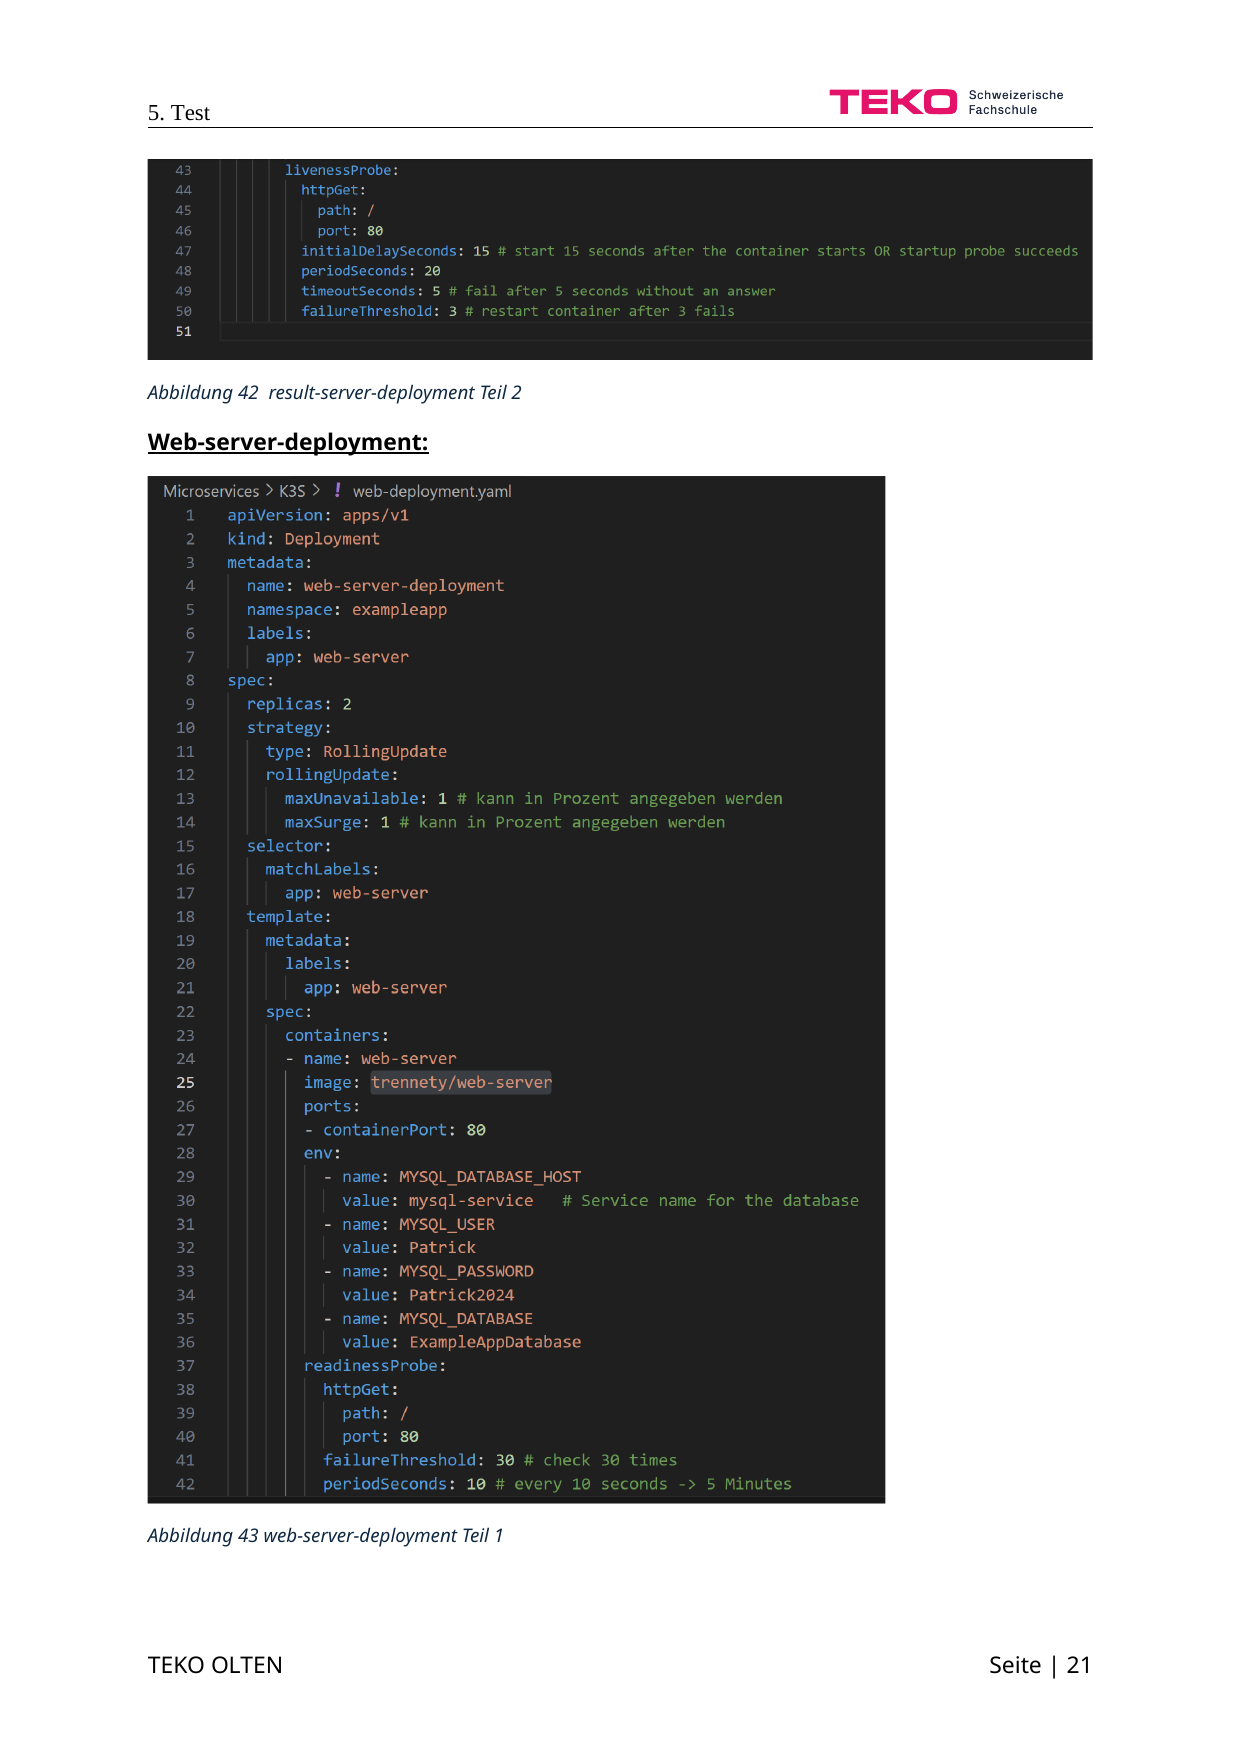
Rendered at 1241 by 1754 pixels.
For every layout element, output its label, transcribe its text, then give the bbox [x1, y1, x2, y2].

text Web-server-deployment: [148, 426, 1093, 457]
text Abbildung 43 web-server-deployment Teil 1 [148, 1522, 1093, 1548]
picture [147, 159, 1093, 360]
text Abbildung 42 result-server-deployment Teil 2 [148, 379, 1093, 405]
picture [805, 61, 1097, 139]
picture [147, 476, 886, 1504]
